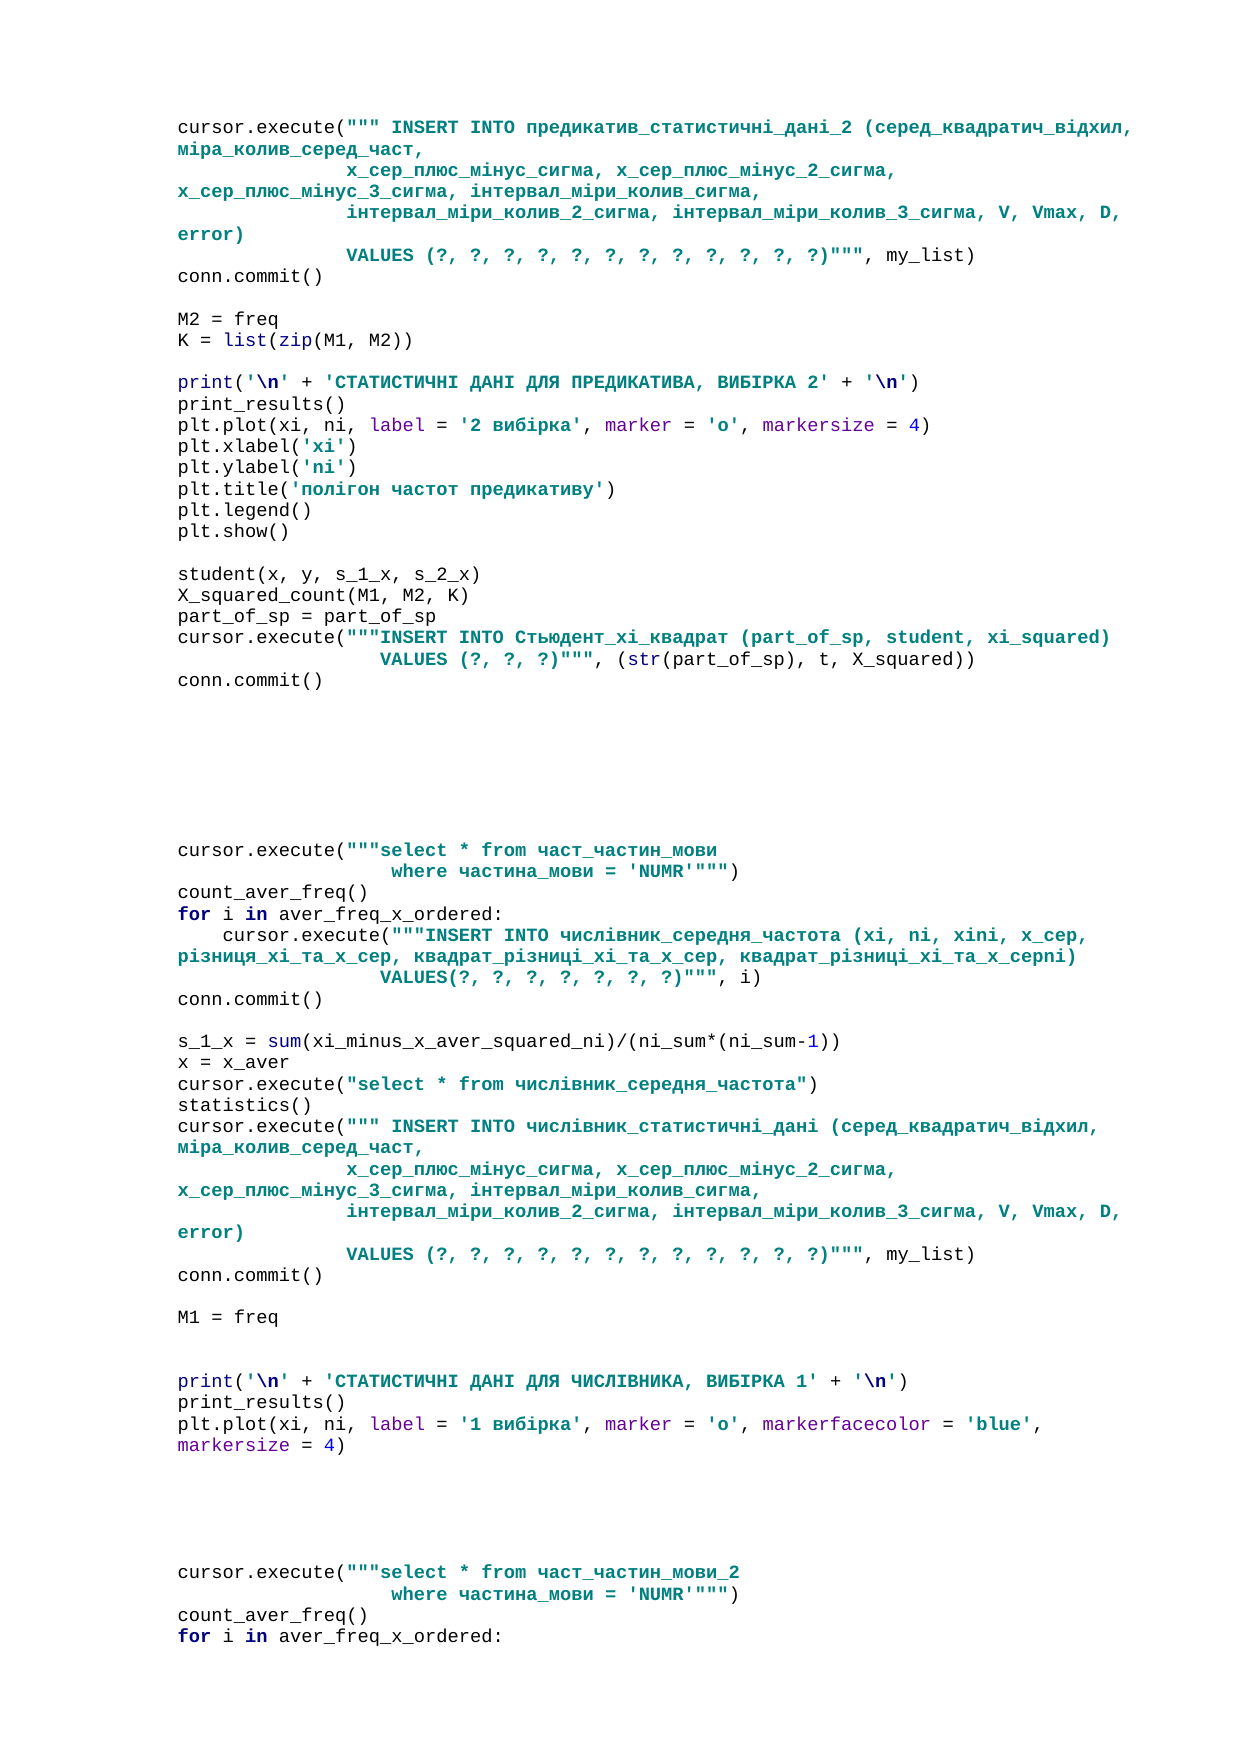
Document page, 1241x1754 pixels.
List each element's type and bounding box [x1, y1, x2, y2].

text [177, 118, 1152, 1648]
